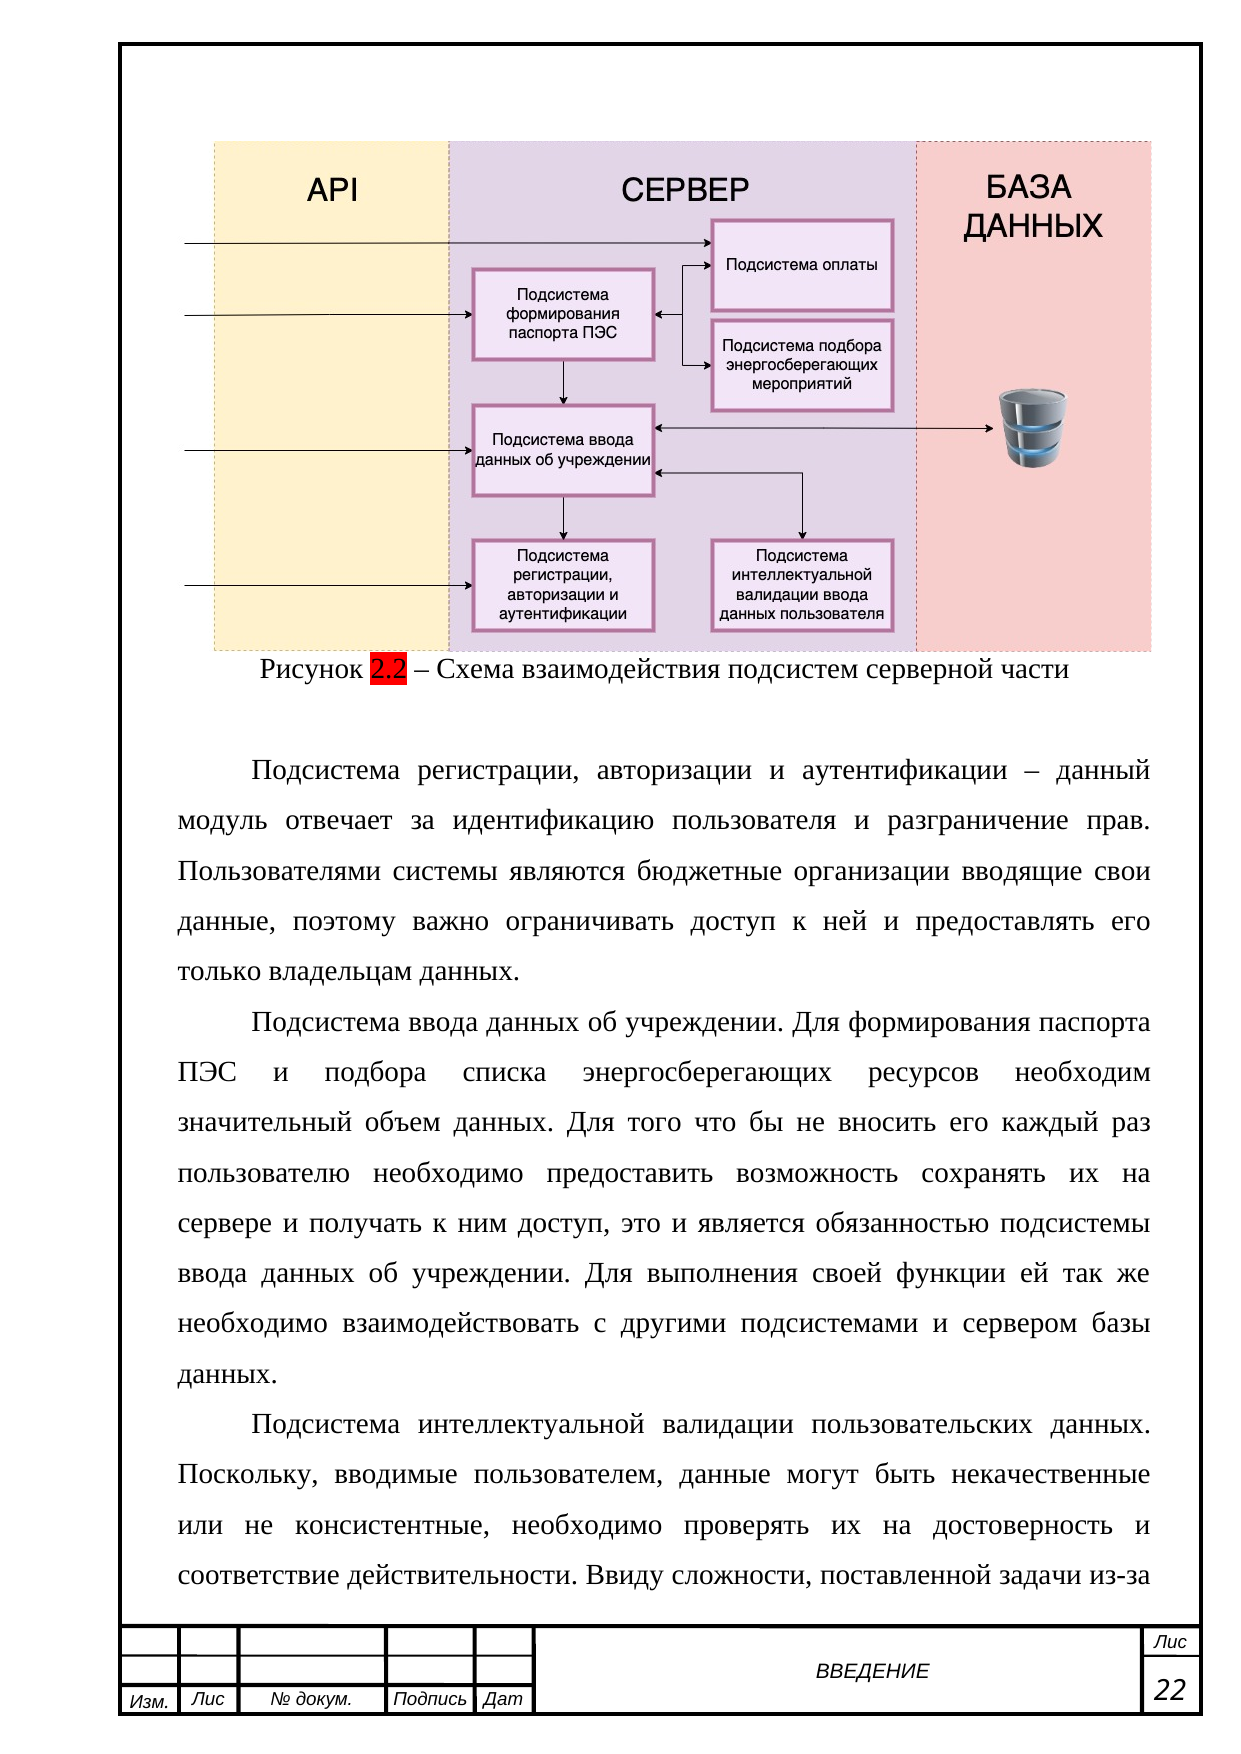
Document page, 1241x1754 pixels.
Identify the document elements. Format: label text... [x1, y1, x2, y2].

text Рисунок 2.2 – Схема взаимодействия подсистем серверной части [177, 652, 370, 685]
text Подсистема ввода данных об учреждении. Для формирования паспорта ПЭС и подбора списка энергосберегающих ресурсов необходим значительный объем данных. Для того что бы не вносить его каждый раз пользователю необходимо предоставить возможность сохранять их на сервере и получать к ним доступ, это и является обязанностью подсистемы ввода данных об учреждении. Для выполнения своей функции ей так же необходимо взаимодействовать с другими подсистемами и сервером базы данных. [177, 1004, 1152, 1389]
picture [177, 141, 1152, 652]
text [177, 1406, 1152, 1591]
text Рисунок 2.2 – Схема взаимодействия подсистем серверной части [407, 652, 1152, 685]
text Подсистема регистрации, авторизации и аутентификации – данный модуль отвечает за идентификацию пользователя и разграничение прав. Пользователями системы являются бюджетные организации вводящие свои данные, поэтому важно ограничивать доступ к ней и предоставлять его только владельцам данных. [177, 752, 1152, 987]
